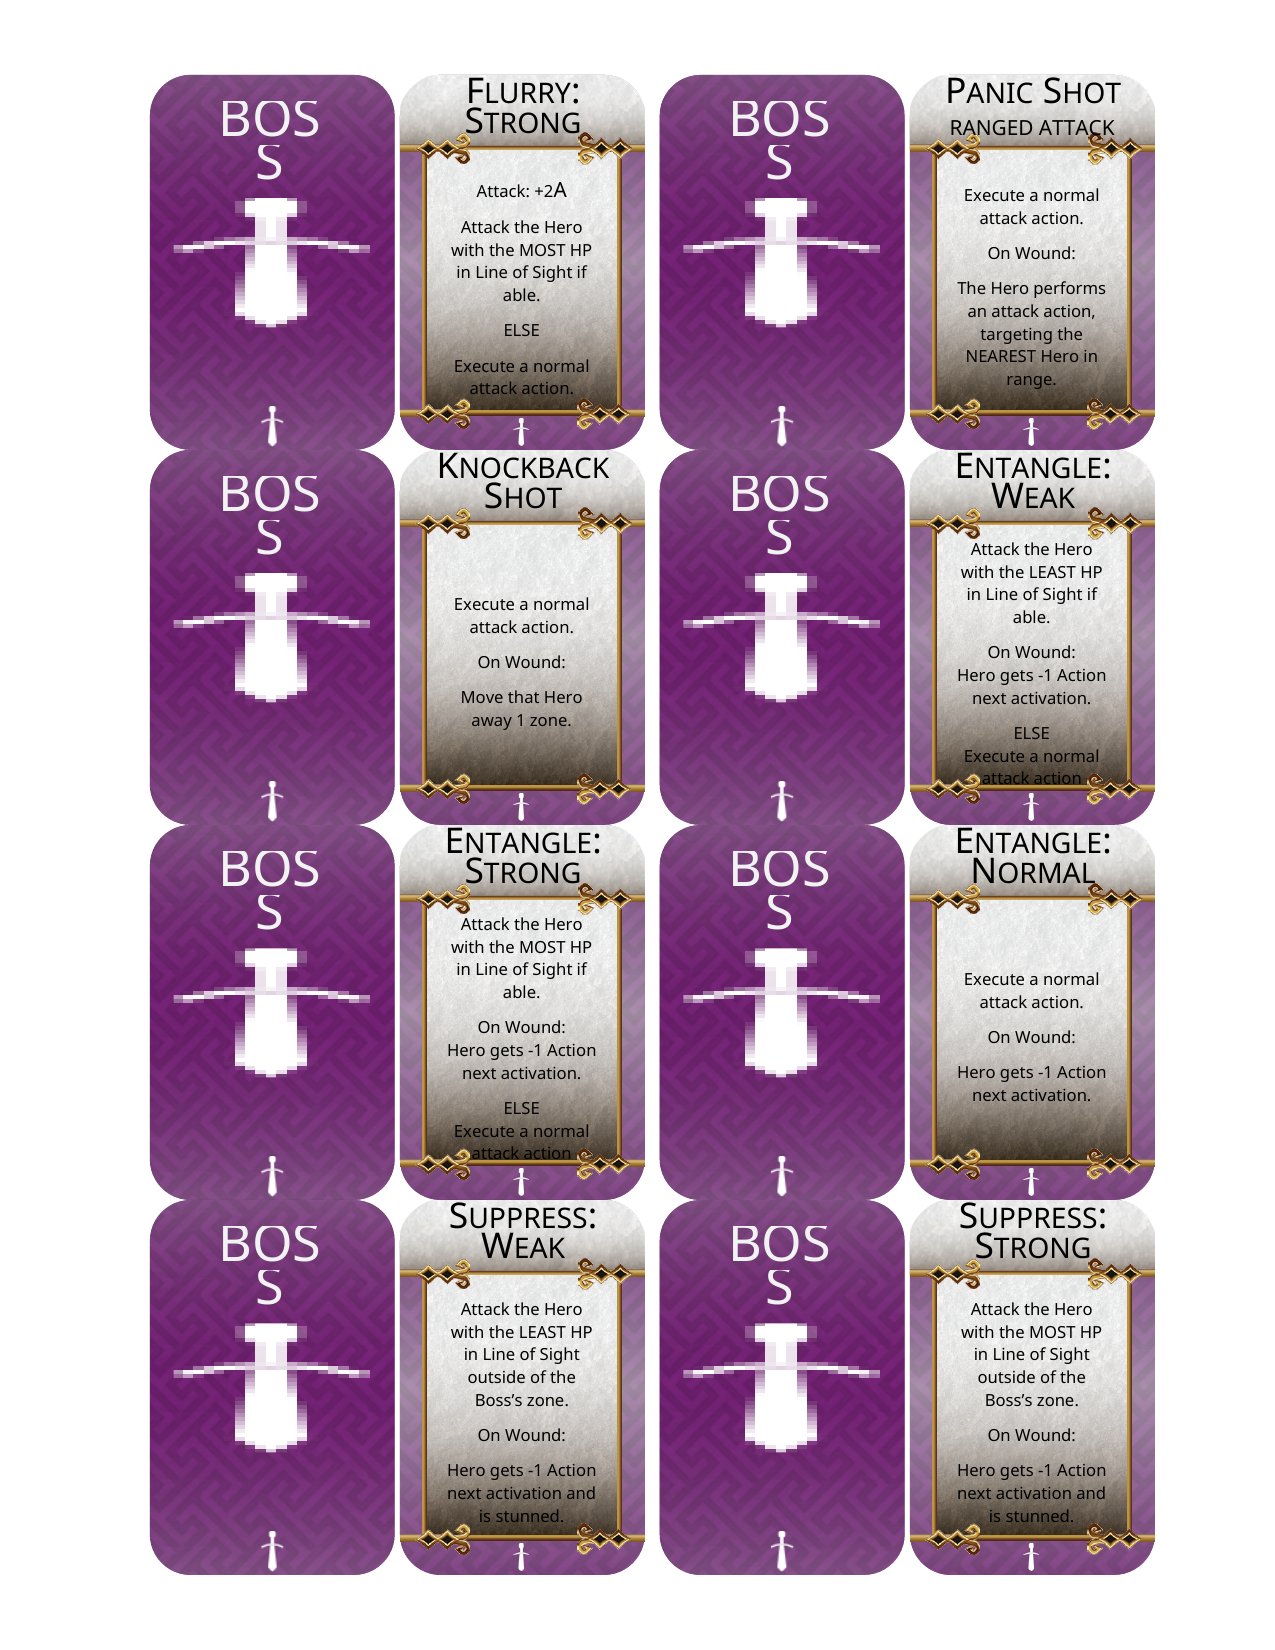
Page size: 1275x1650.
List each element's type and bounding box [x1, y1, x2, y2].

picture [659, 74, 905, 1576]
picture [399, 74, 645, 1576]
picture [909, 74, 1155, 1576]
picture [149, 74, 395, 1576]
